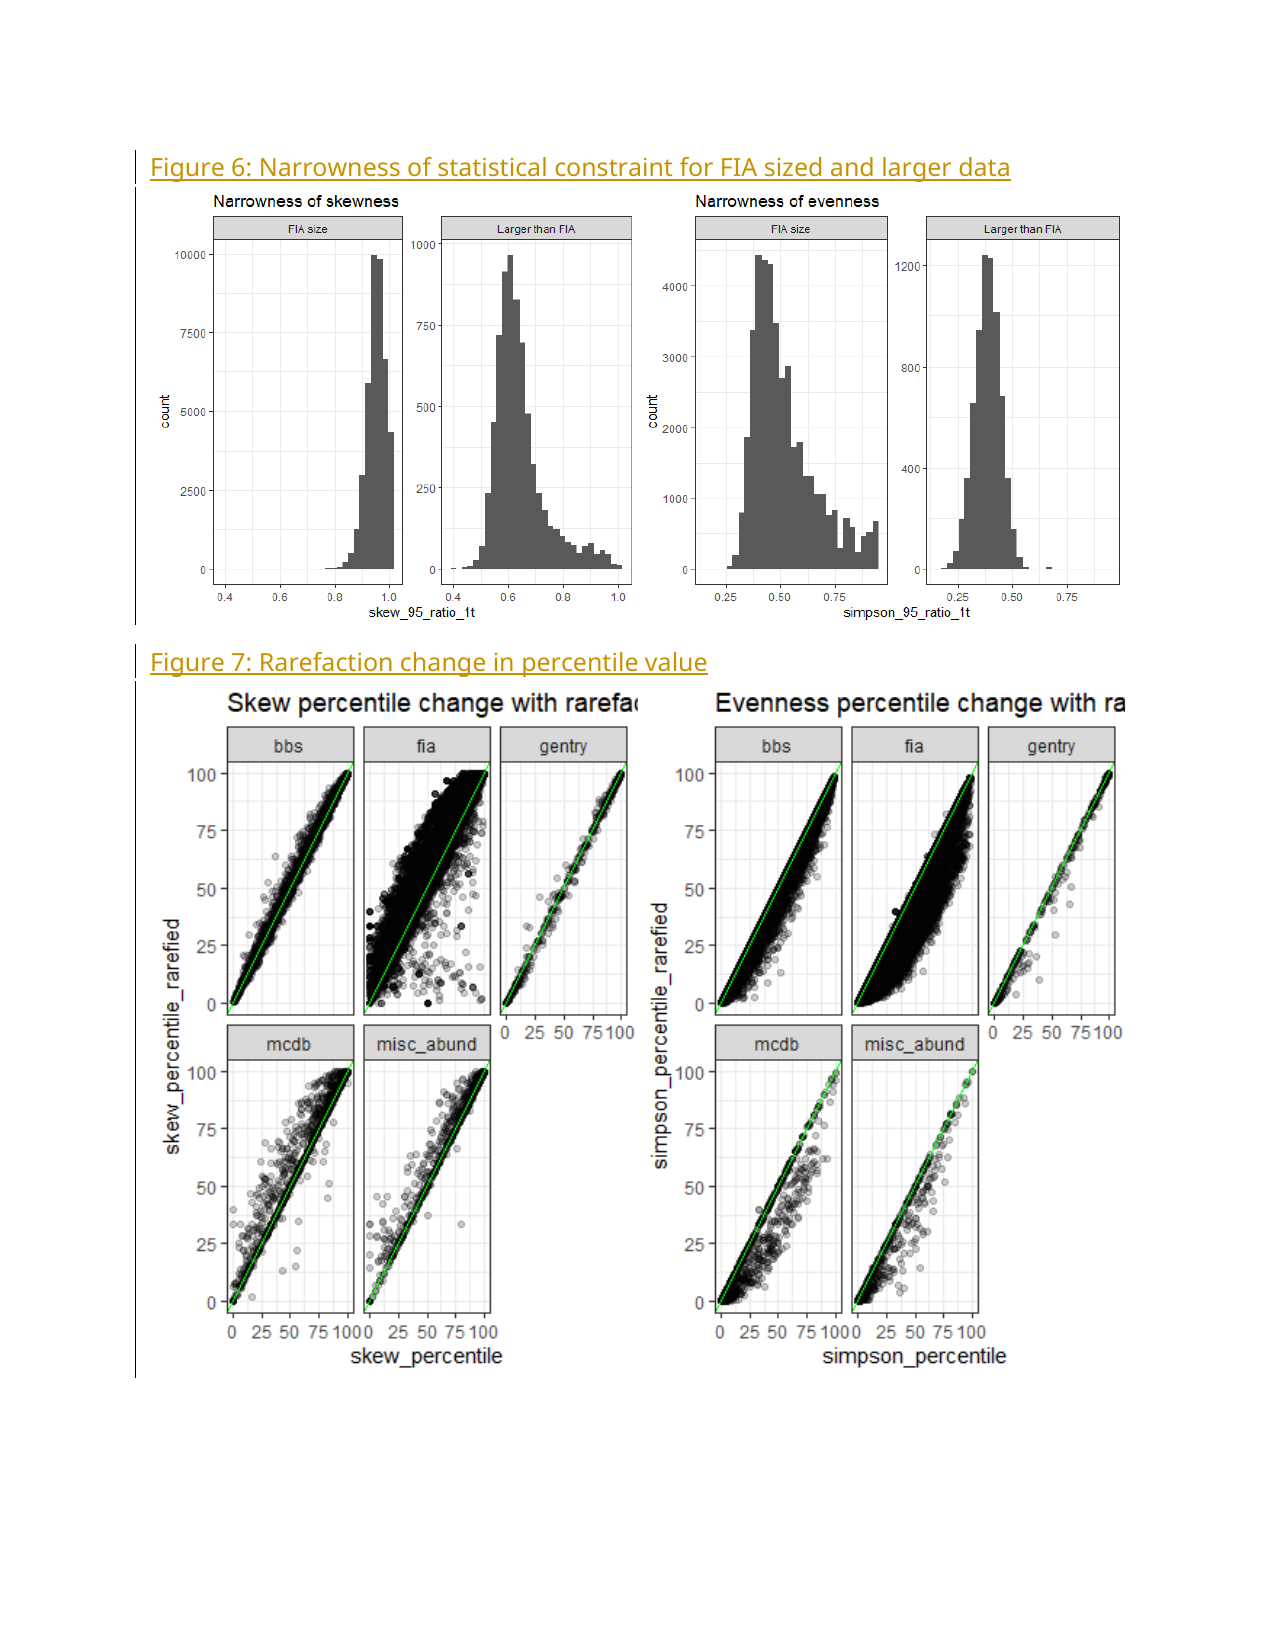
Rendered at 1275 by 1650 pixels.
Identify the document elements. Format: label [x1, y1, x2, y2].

picture [150, 186, 1125, 626]
picture [150, 681, 1125, 1378]
